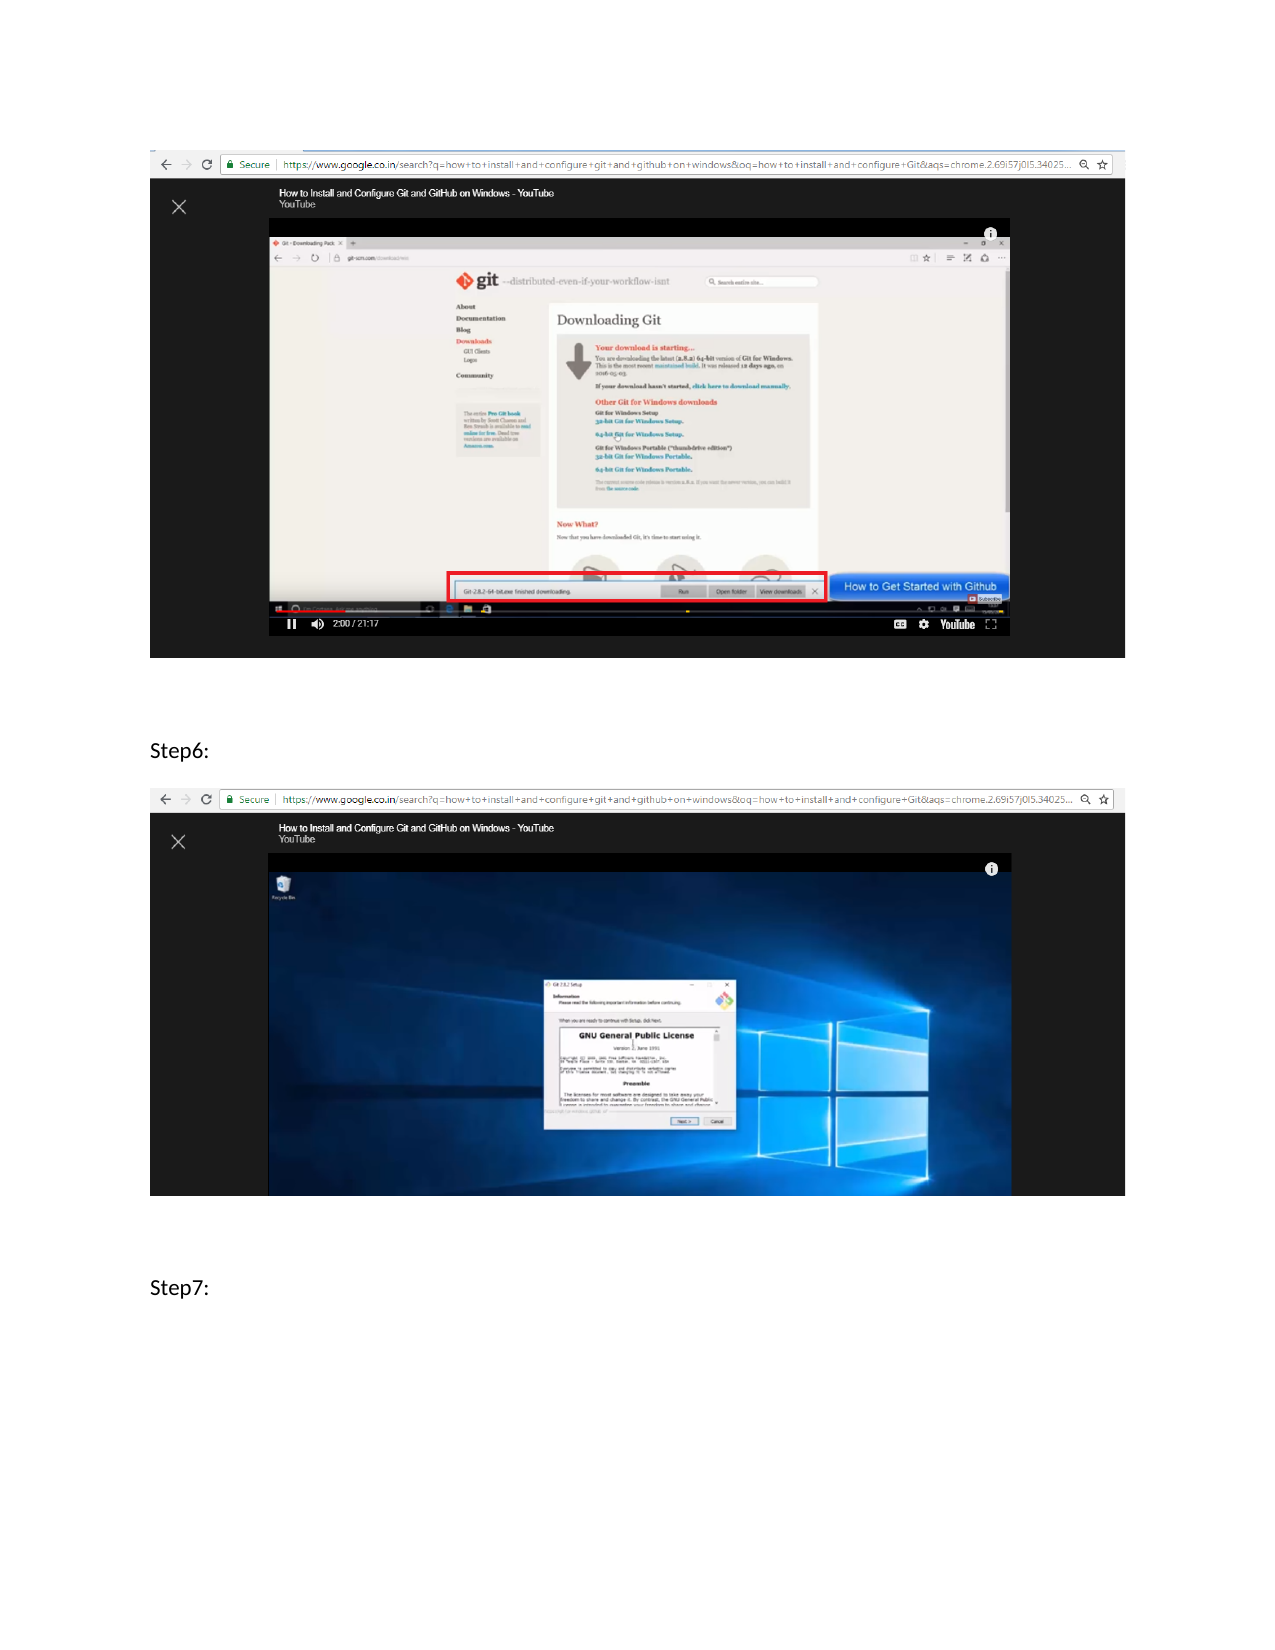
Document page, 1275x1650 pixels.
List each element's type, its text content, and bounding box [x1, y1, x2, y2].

text Step6: [150, 736, 1125, 764]
picture [150, 150, 1125, 658]
text Step7: [150, 1273, 1125, 1301]
picture [150, 788, 1125, 1196]
